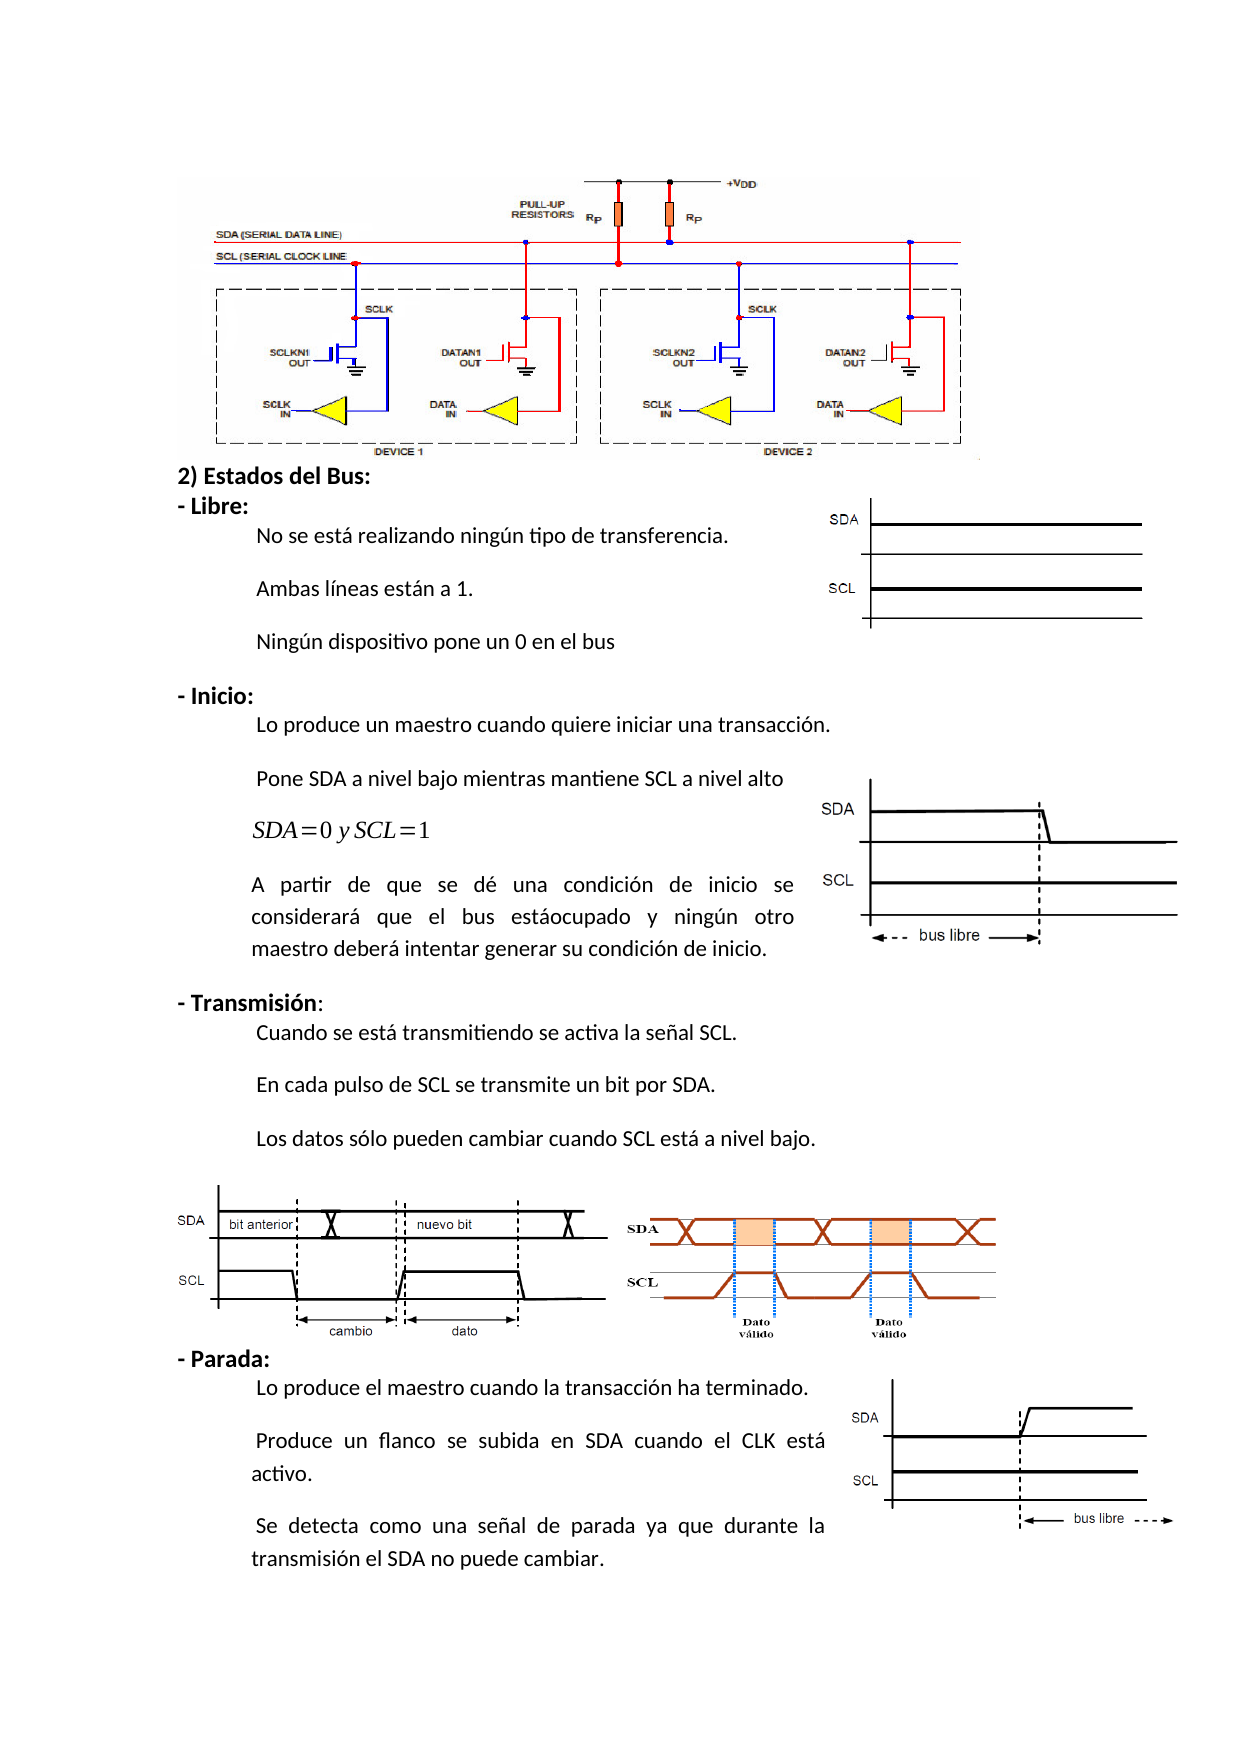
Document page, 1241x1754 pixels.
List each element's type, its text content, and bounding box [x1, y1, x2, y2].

text - Transmisión: [177, 987, 1063, 1018]
text Lo produce el maestro cuando la transacción ha terminado. [177, 1373, 845, 1401]
picture [823, 493, 1163, 633]
picture [812, 768, 1181, 947]
text No se está realizando ningún tipo de transferencia. [177, 521, 823, 549]
text En cada pulso de SCL se transmite un bit por SDA. [177, 1071, 1063, 1099]
text Se detecta como una señal de parada ya que durante la transmisión el SDA no puede cambiar. [251, 1512, 1063, 1572]
text Produce un flanco se subida en SDA cuando el CLK está activo. [251, 1426, 845, 1487]
text - Inicio: [177, 680, 1063, 711]
picture [845, 1370, 1183, 1534]
text - Libre: [177, 491, 1063, 521]
text A partir de que se dé una condición de inicio se considerará que el bus estáocupado y ningún otro maestro deberá intentar generar su condición de inicio. [251, 870, 1063, 962]
text Pone SDA a nivel bajo mientras mantiene SCL a nivel alto [177, 764, 1063, 792]
text Ambas líneas están a 1. [177, 574, 823, 602]
text 2) Estados del Bus: [177, 460, 1063, 491]
text Cuando se está transmitiendo se activa la señal SCL. [177, 1018, 1063, 1046]
text Lo produce un maestro cuando quiere iniciar una transacción. [177, 711, 1063, 739]
text - Parada: [177, 1343, 1063, 1373]
text Ningún dispositivo pone un 0 en el bus [177, 627, 1063, 655]
picture [177, 1176, 1028, 1343]
picture [177, 177, 993, 460]
text Los datos sólo pueden cambiar cuando SCL está a nivel bajo. [177, 1124, 1063, 1152]
